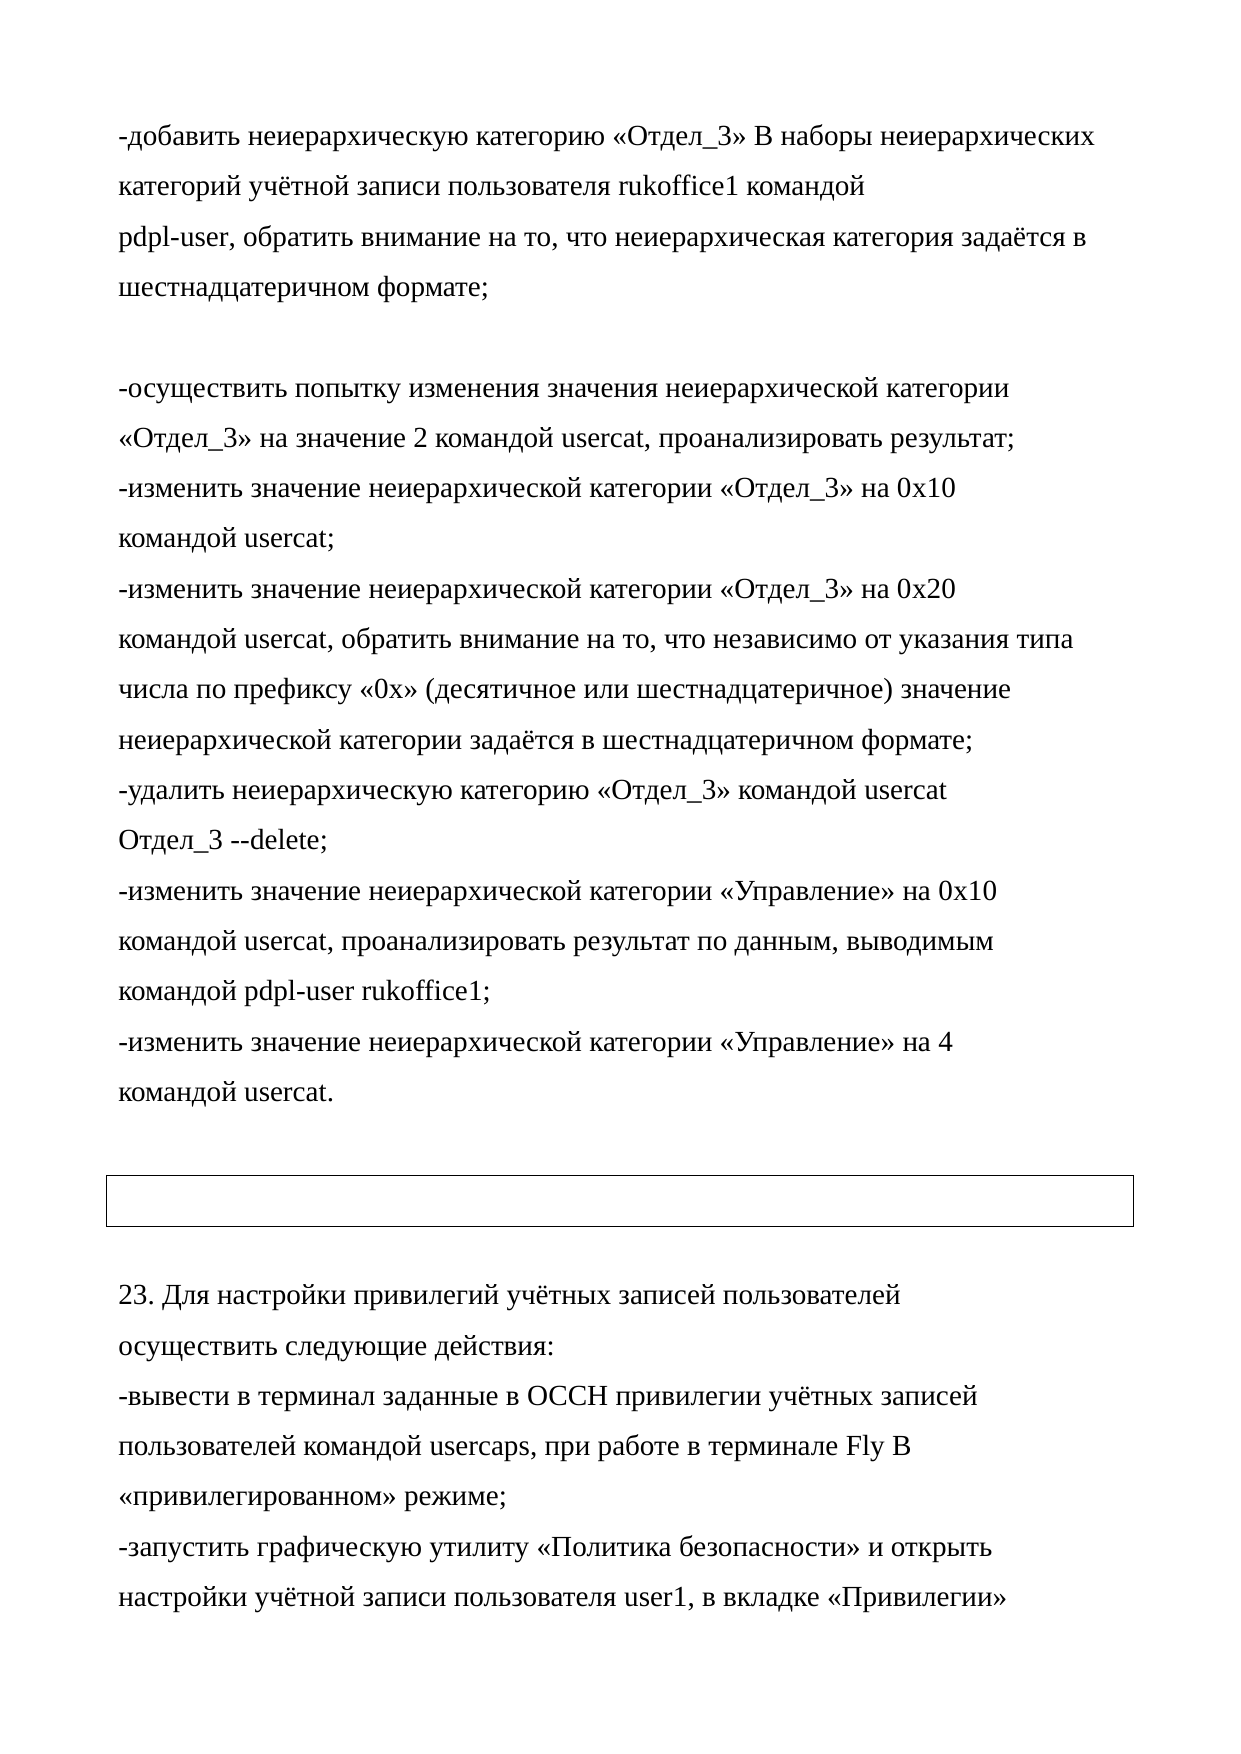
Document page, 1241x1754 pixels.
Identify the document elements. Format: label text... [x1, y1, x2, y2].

text -изменить значение неиерархической категории «Управление» на 0x10 [118, 873, 1122, 906]
text командой pdpl-user rukoffice1; [118, 973, 1122, 1007]
text -добавить неиерархическую категорию «Отдел_3» В наборы неиерархических категорий учётной записи пользователя rukoffice1 командой [118, 118, 1122, 202]
text -вывести в терминал заданные в ОССН привилегии учётных записей [118, 1378, 1122, 1411]
text -изменить значение неиерархической категории «Отдел_3» на 0x10 [118, 470, 1122, 504]
text «Отдел_3» на значение 2 командой usercat, проанализировать результат; [118, 420, 1122, 453]
text -изменить значение неиерархической категории «Отдел_3» на 0x20 [118, 571, 1122, 604]
text неиерархической категории задаётся в шестнадцатеричном формате; [118, 722, 1122, 755]
text командой usercat, обратить внимание на то, что независимо от указания типа [118, 621, 1122, 655]
text pdpl-user, обратить внимание на то, что неиерархическая категория задаётся в шестнадцатеричном формате; [118, 219, 1122, 303]
text 23. Для настройки привилегий учётных записей пользователей [118, 1277, 1122, 1311]
text Отдел_3 --delete; [118, 822, 1122, 856]
text -осуществить попытку изменения значения неиерархической категории [118, 370, 1122, 403]
text настройки учётной записи пользователя user1, в вкладке «Привилегии» [118, 1579, 1122, 1613]
text пользователей командой usercaps, при работе в терминале Fly В «привилегированном» режиме; [118, 1428, 1122, 1512]
text -удалить неиерархическую категорию «Отдел_3» командой usercat [118, 772, 1122, 806]
text числа по префиксу «0x» (десятичное или шестнадцатеричное) значение [118, 672, 1122, 705]
text командой usercat, проанализировать результат по данным, выводимым [118, 923, 1122, 957]
text -запустить графическую утилиту «Политика безопасности» и открыть [118, 1529, 1122, 1562]
text командой usercat. [118, 1074, 1122, 1108]
text осуществить следующие действия: [118, 1328, 1122, 1361]
text командой usercat; [118, 521, 1122, 554]
text -изменить значение неиерархической категории «Управление» на 4 [118, 1024, 1122, 1057]
table_header [107, 1176, 1133, 1226]
